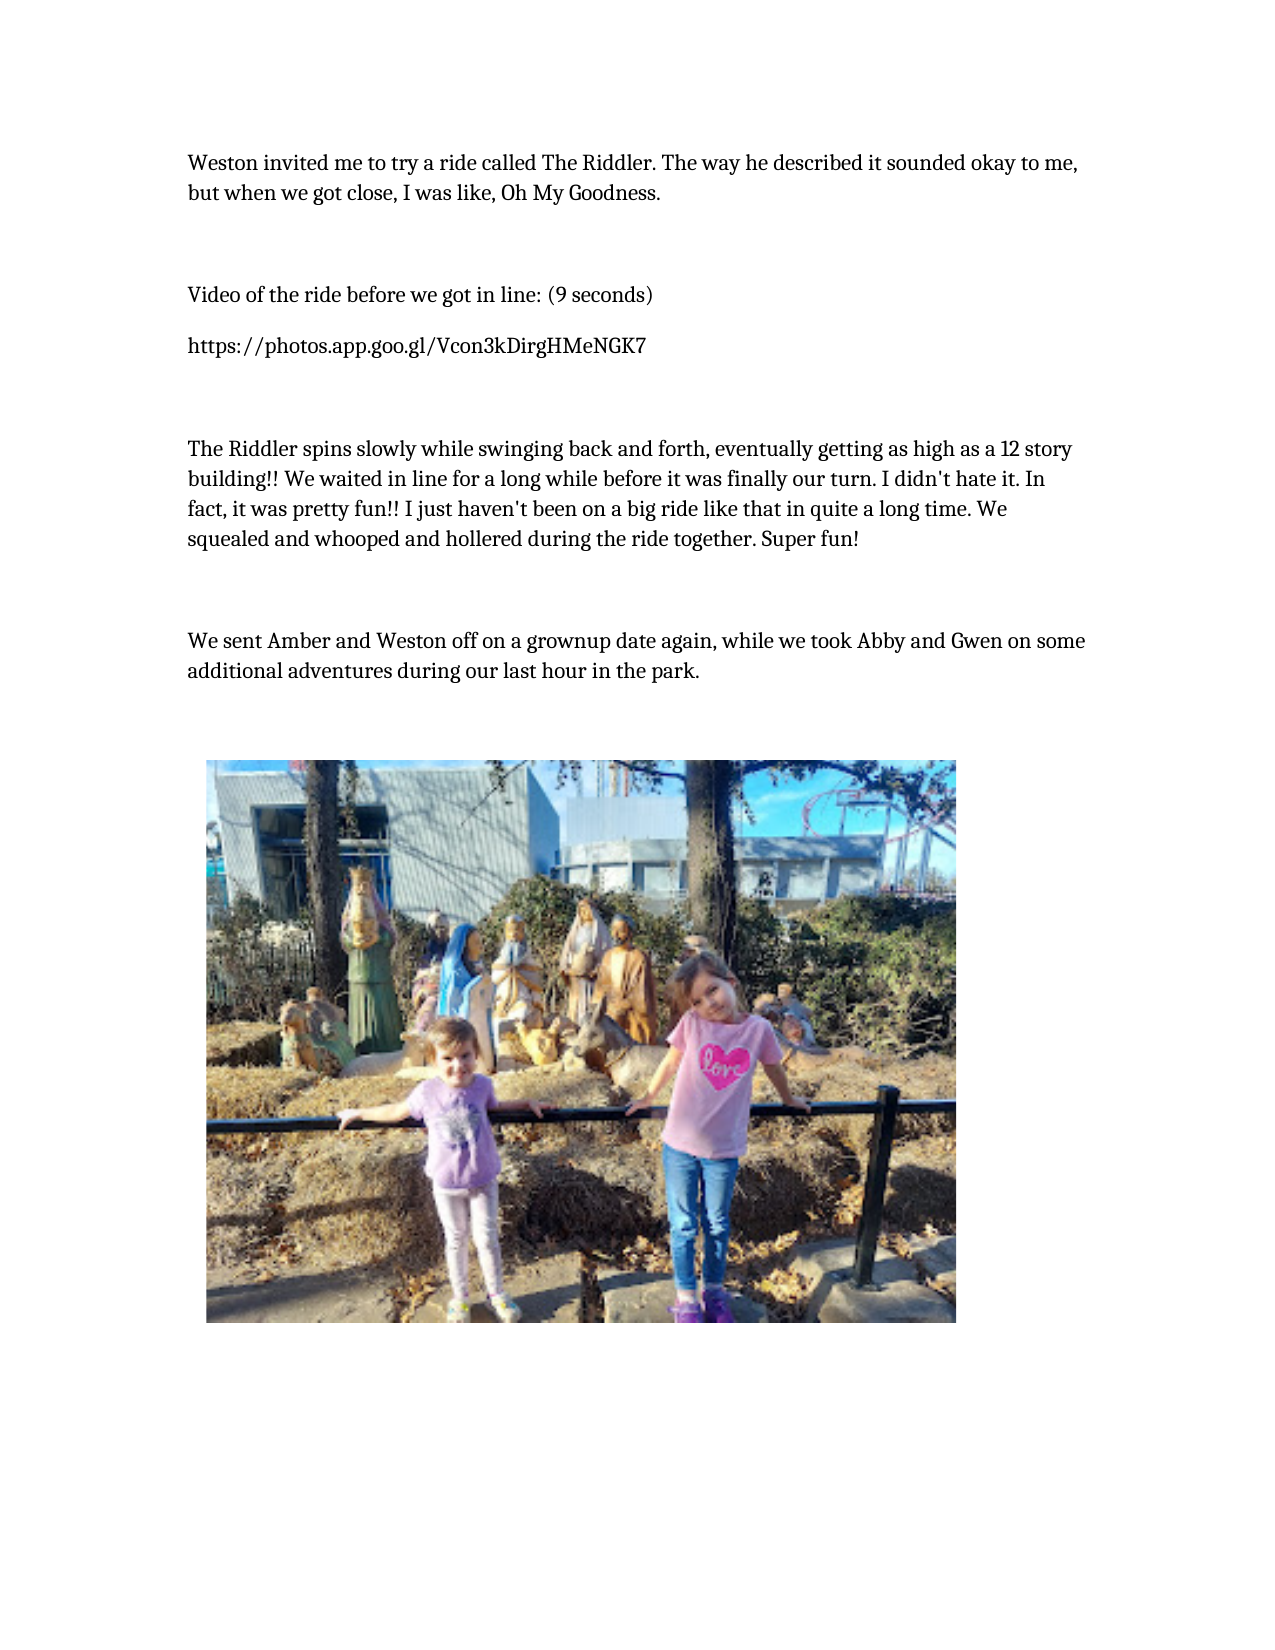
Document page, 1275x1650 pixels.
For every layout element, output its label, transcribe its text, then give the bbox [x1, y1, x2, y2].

text We sent Amber and Weston off on a grownup date again, while we took Abby and Gwen on some additional adventures during our last hour in the park. [187, 628, 1087, 685]
text Video of the ride before we got in line: (9 seconds) [187, 282, 1087, 309]
text https://photos.app.goo.gl/Vcon3kDirgHMeNGK7 [187, 333, 1087, 360]
text Weston invited me to try a ride called The Riddler. The way he described it sounded okay to me, but when we got close, I was like, Oh My Goodness. [187, 150, 1087, 207]
picture [206, 760, 957, 1323]
text The Riddler spins slowly while swinging back and forth, eventually getting as high as a 12 story building!! We waited in line for a long while before it was finally our turn. I didn't hate it. In fact, it was pretty fun!! I just haven't been on a big ride like that in quite a long time. We squealed and whooped and hollered during the ride together. Super fun! [187, 435, 1087, 552]
